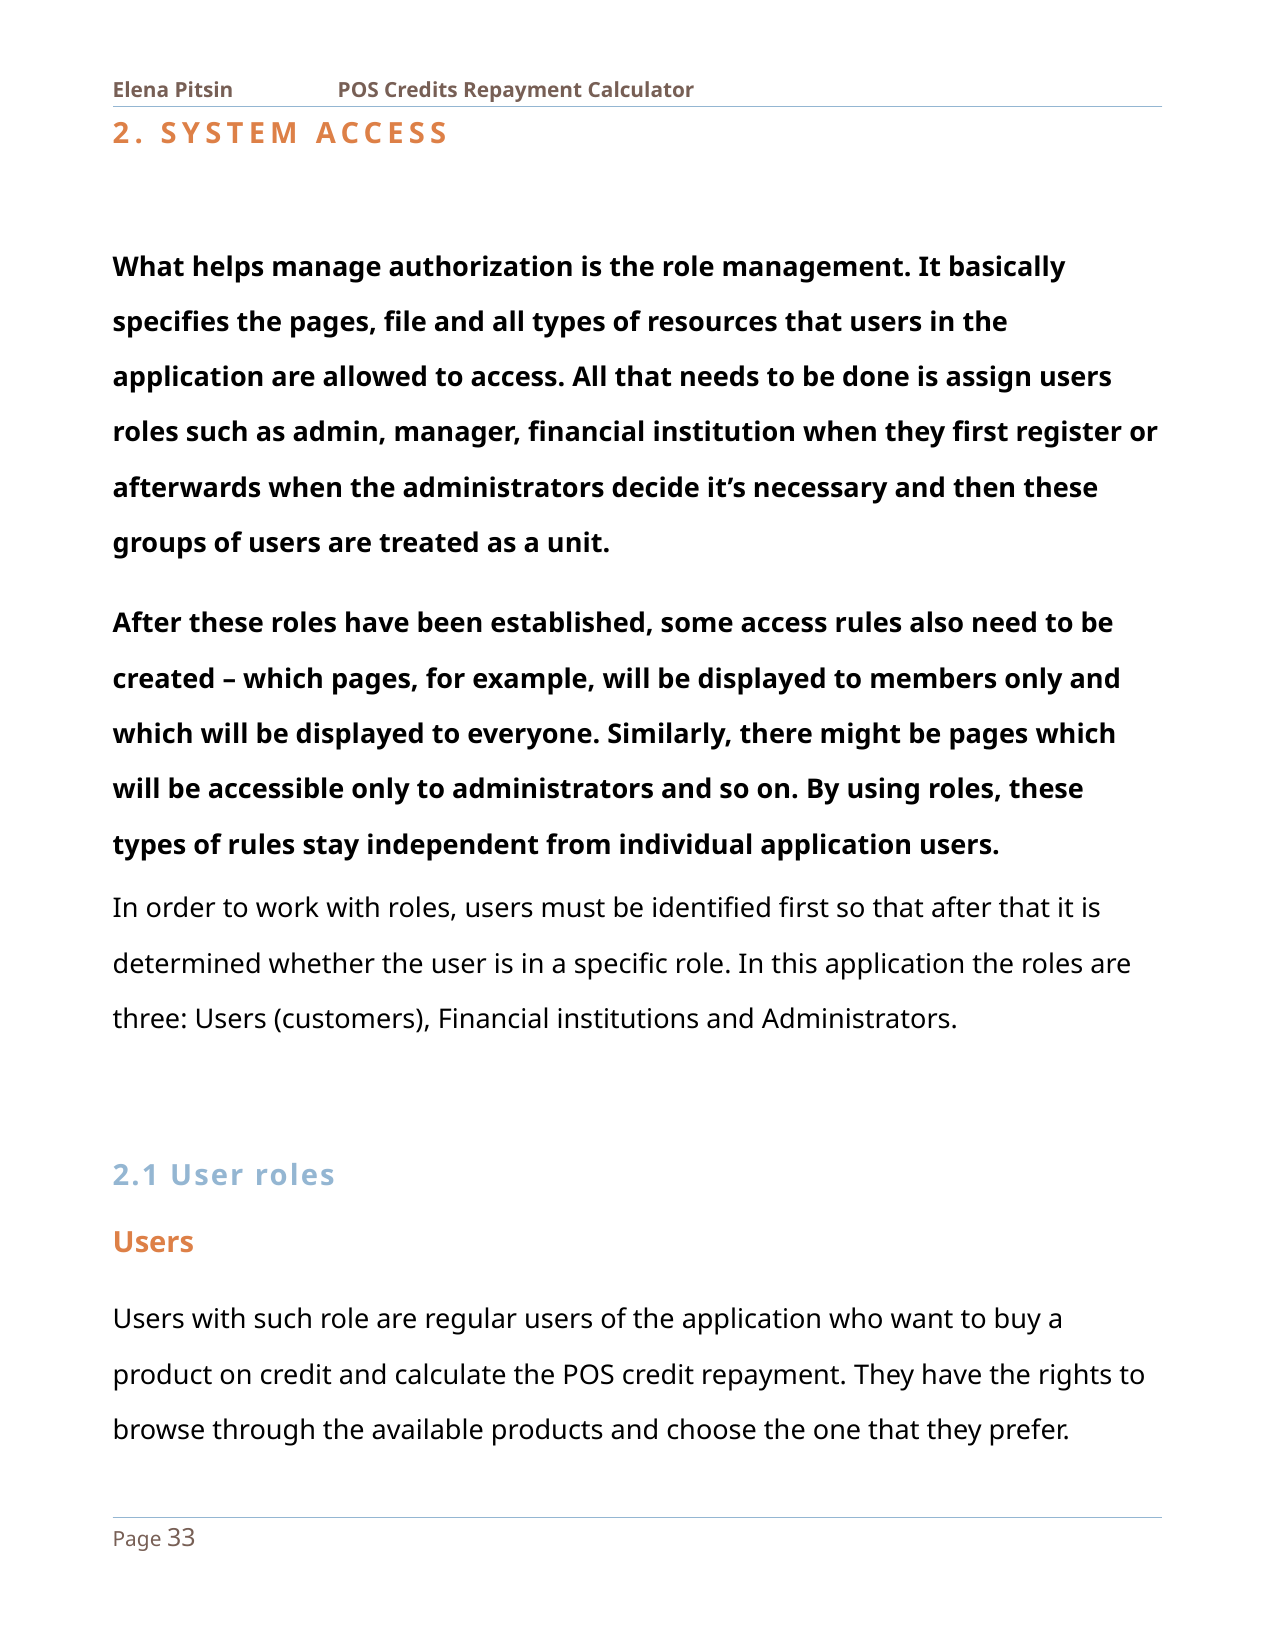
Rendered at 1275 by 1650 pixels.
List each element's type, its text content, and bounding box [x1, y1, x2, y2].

text Users with such role are regular users of the application who want to buy a product on credit and calculate the POS credit repayment. They have the rights to browse through the available products and choose the one that they prefer. [112, 1300, 1162, 1447]
text Users [112, 1222, 1162, 1261]
subtitle 2.1 User roles [112, 1154, 1162, 1193]
subtitle After these roles have been established, some access rules also need to be created – which pages, for example, will be displayed to members only and which will be displayed to everyone. Similarly, there might be pages which will be accessible only to administrators and so on. By using roles, these types of rules stay independent from individual application users. [112, 604, 1162, 862]
subtitle 2. System access [112, 112, 1162, 152]
subtitle What helps manage authorization is the role management. It basically specifies the pages, file and all types of resources that users in the application are allowed to access. All that needs to be done is assign users roles such as admin, manager, financial institution when they first register or afterwards when the administrators decide it’s necessary and then these groups of users are treated as a unit. [112, 247, 1162, 560]
text In order to work with roles, users must be identified first so that after that it is determined whether the user is in a specific role. In this application the roles are three: Users (customers), Financial institutions and Administrators. [112, 889, 1162, 1036]
